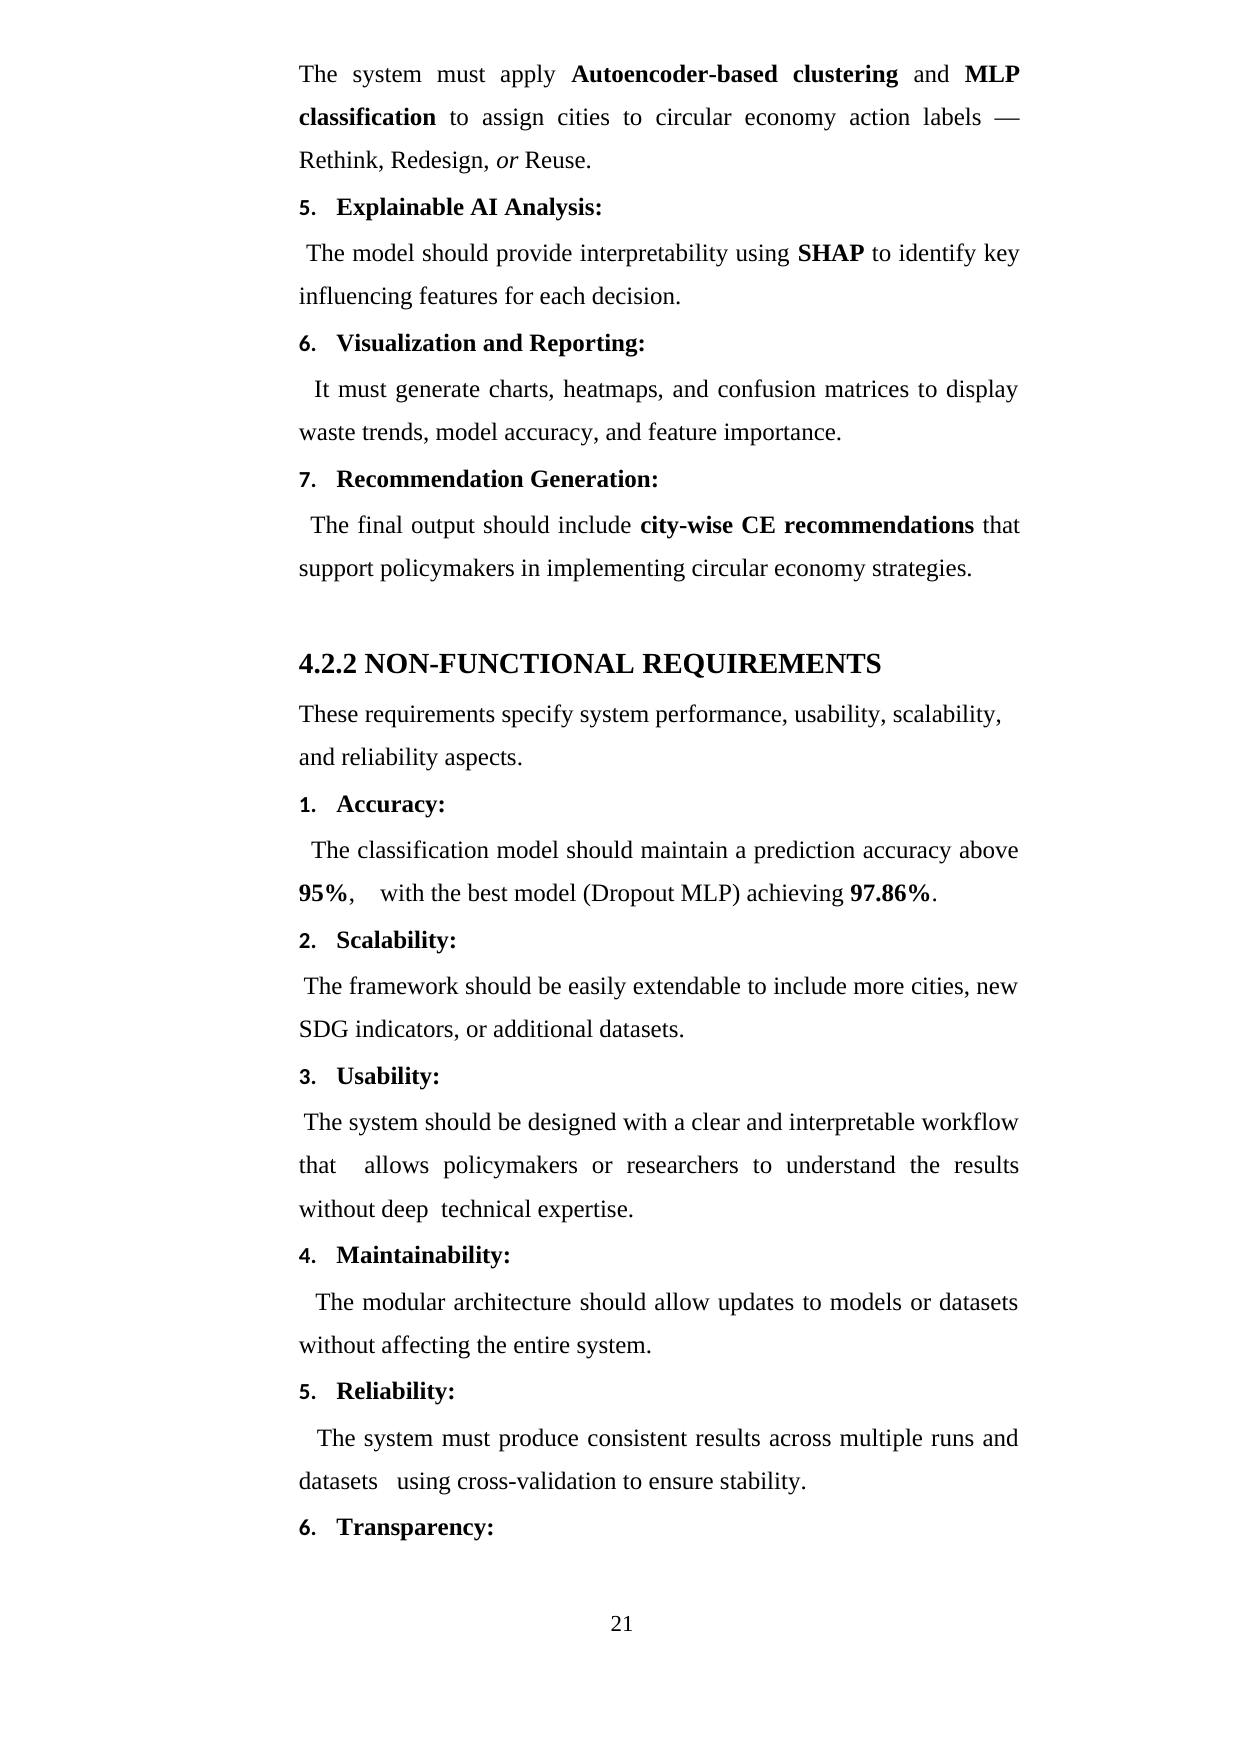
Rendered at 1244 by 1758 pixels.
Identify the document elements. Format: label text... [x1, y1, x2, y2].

text The system should be designed with a clear and interpretable workflow that allows policymakers or researchers to understand the results without deep technical expertise. [258, 1107, 1020, 1222]
text The final output should include city-wise CE recommendations that support policymakers in implementing circular economy strategies. [262, 510, 1020, 582]
list Maintainability: [299, 1240, 1020, 1269]
list Explainable AI Analysis: [299, 192, 1020, 221]
text The system must produce consistent results across multiple runs and datasets using cross-validation to ensure stability. [258, 1423, 1020, 1494]
list Visualization and Reporting: [299, 328, 1020, 357]
list Scalability: [299, 925, 1020, 954]
text It must generate charts, heatmaps, and confusion matrices to display waste trends, model accuracy, and feature importance. [262, 374, 1020, 446]
list Recommendation Generation: [299, 464, 1020, 493]
list Transparency: [299, 1512, 1020, 1541]
text The modular architecture should allow updates to models or datasets without affecting the entire system. [258, 1287, 1020, 1358]
text These requirements specify system performance, usability, scalability, and reliability aspects. [299, 699, 1020, 771]
list Reliability: [299, 1376, 1020, 1405]
text The classification model should maintain a prediction accuracy above 95%, with the best model (Dropout MLP) achieving 97.86%. [258, 835, 1020, 907]
text The system must apply Autoencoder-based clustering and MLP classification to assign cities to circular economy action labels — Rethink, Redesign, or Reuse. [299, 59, 1020, 174]
text The model should provide interpretability using SHAP to identify key influencing features for each decision. [262, 238, 1020, 310]
list Usability: [299, 1061, 1020, 1090]
list Accuracy: [299, 789, 1020, 818]
text The framework should be easily extendable to include more cities, new SDG indicators, or additional datasets. [258, 971, 1020, 1043]
subtitle 4.2.2 NON-FUNCTIONAL REQUIREMENTS [299, 646, 1020, 679]
